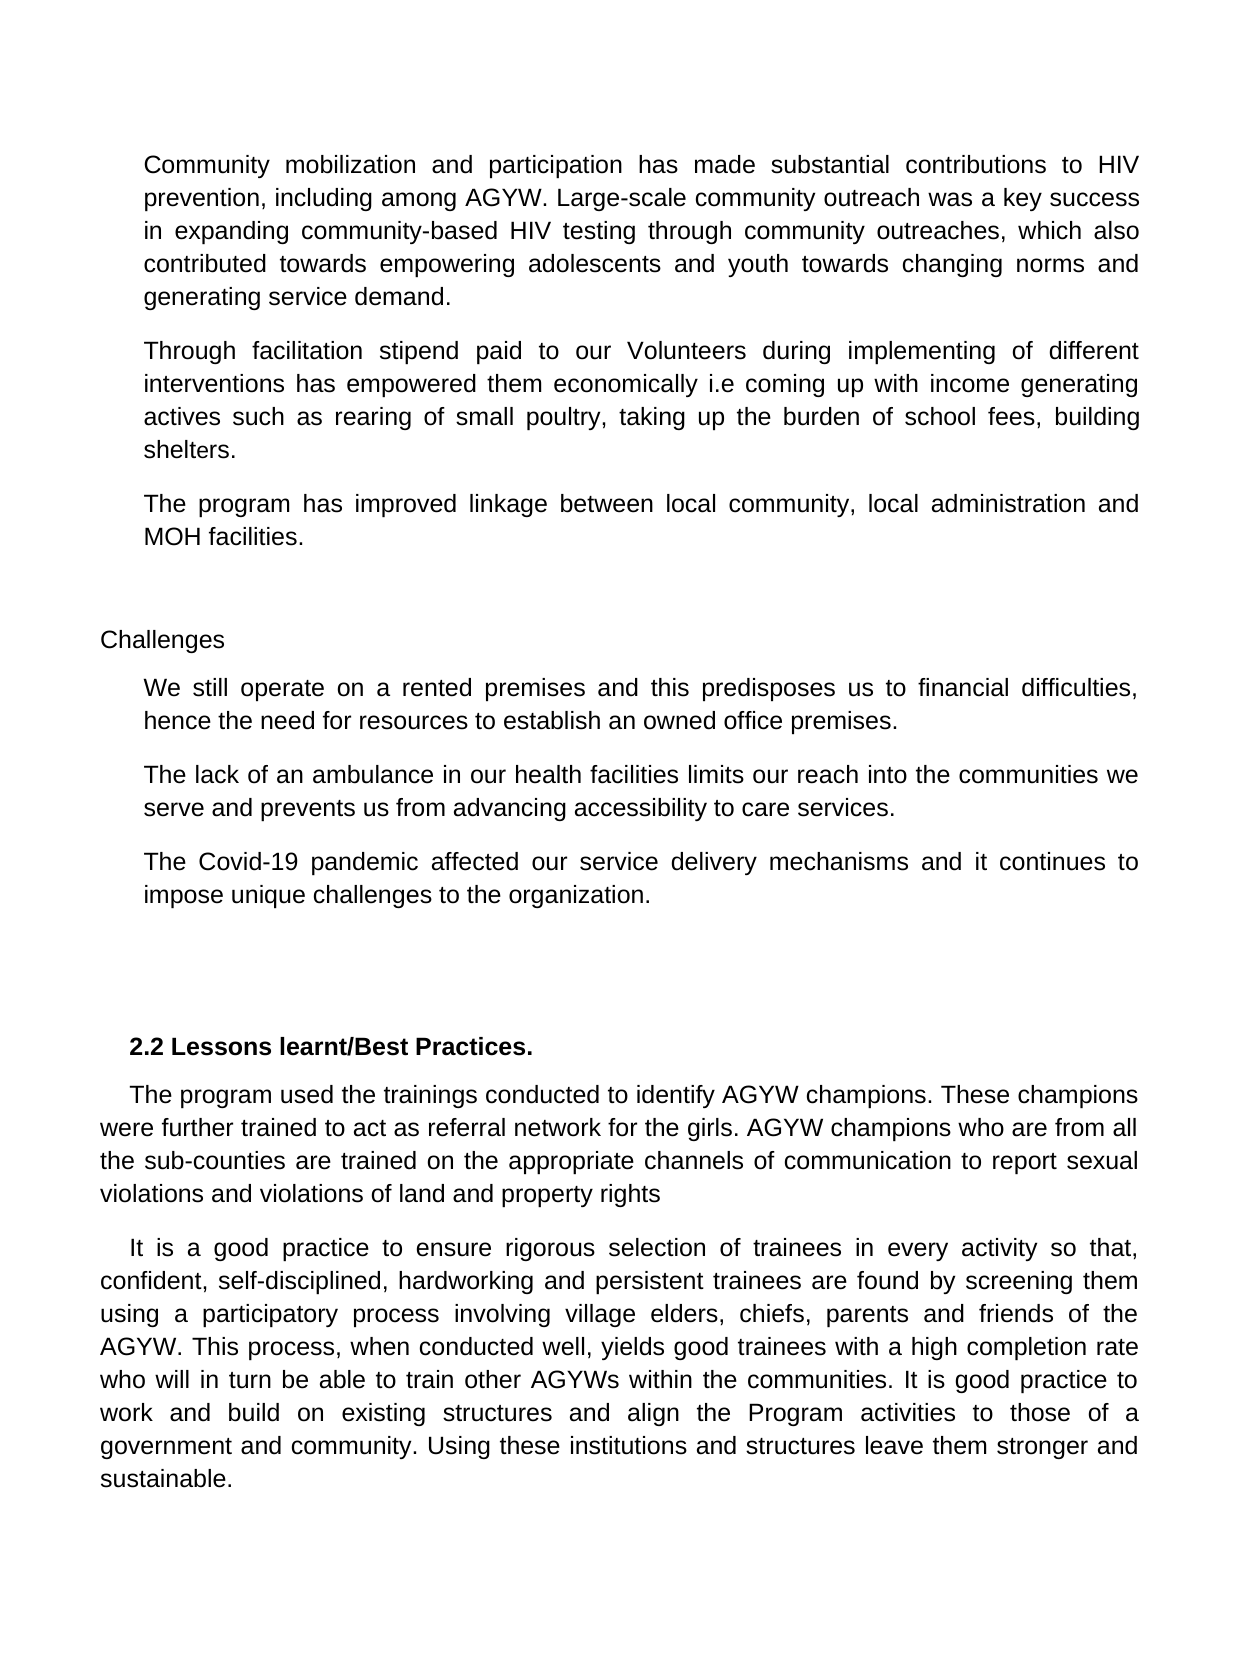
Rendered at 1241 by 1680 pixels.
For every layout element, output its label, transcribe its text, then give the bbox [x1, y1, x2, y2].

text It is a good practice to ensure rigorous selection of trainees in every activity so that, confident, self-disciplined, hardworking and persistent trainees are found by screening them using a participatory process involving village elders, chiefs, parents and friends of the AGYW. This process, when conducted well, yields good trainees with a high completion rate who will in turn be able to train other AGYWs within the communities. It is good practice to work and build on existing structures and align the Program activities to those of a government and community. Using these institutions and structures leave them stronger and sustainable. [100, 1233, 1141, 1493]
text Through facilitation stipend paid to our Volunteers during implementing of different interventions has empowered them economically i.e coming up with income generating actives such as rearing of small poultry, taking up the burden of school fees, building shelters. [143, 336, 1141, 464]
text The program has improved linkage between local community, local administration and MOH facilities. [143, 489, 1141, 551]
text The program used the trainings conducted to identify AGYW champions. These champions were further trained to act as referral network for the girls. AGYW champions who are from all the sub-counties are trained on the appropriate channels of communication to report sexual violations and violations of land and property rights [100, 1080, 1141, 1208]
text We still operate on a rented premises and this predisposes us to financial difficulties, hence the need for resources to establish an owned office premises. [143, 673, 1141, 735]
text The Covid-19 pandemic affected our service delivery mechanisms and it continues to impose unique challenges to the organization. [143, 847, 1141, 909]
text 2.2 Lessons learnt/Best Practices. [129, 1031, 1141, 1060]
text Community mobilization and participation has made substantial contributions to HIV prevention, including among AGYW. Large-scale community outreach was a key success in expanding community-based HIV testing through community outreaches, which also contributed towards empowering adolescents and youth towards changing norms and generating service demand. [143, 150, 1141, 311]
text Challenges [100, 624, 1141, 653]
text The lack of an ambulance in our health facilities limits our reach into the communities we serve and prevents us from advancing accessibility to care services. [143, 760, 1141, 822]
